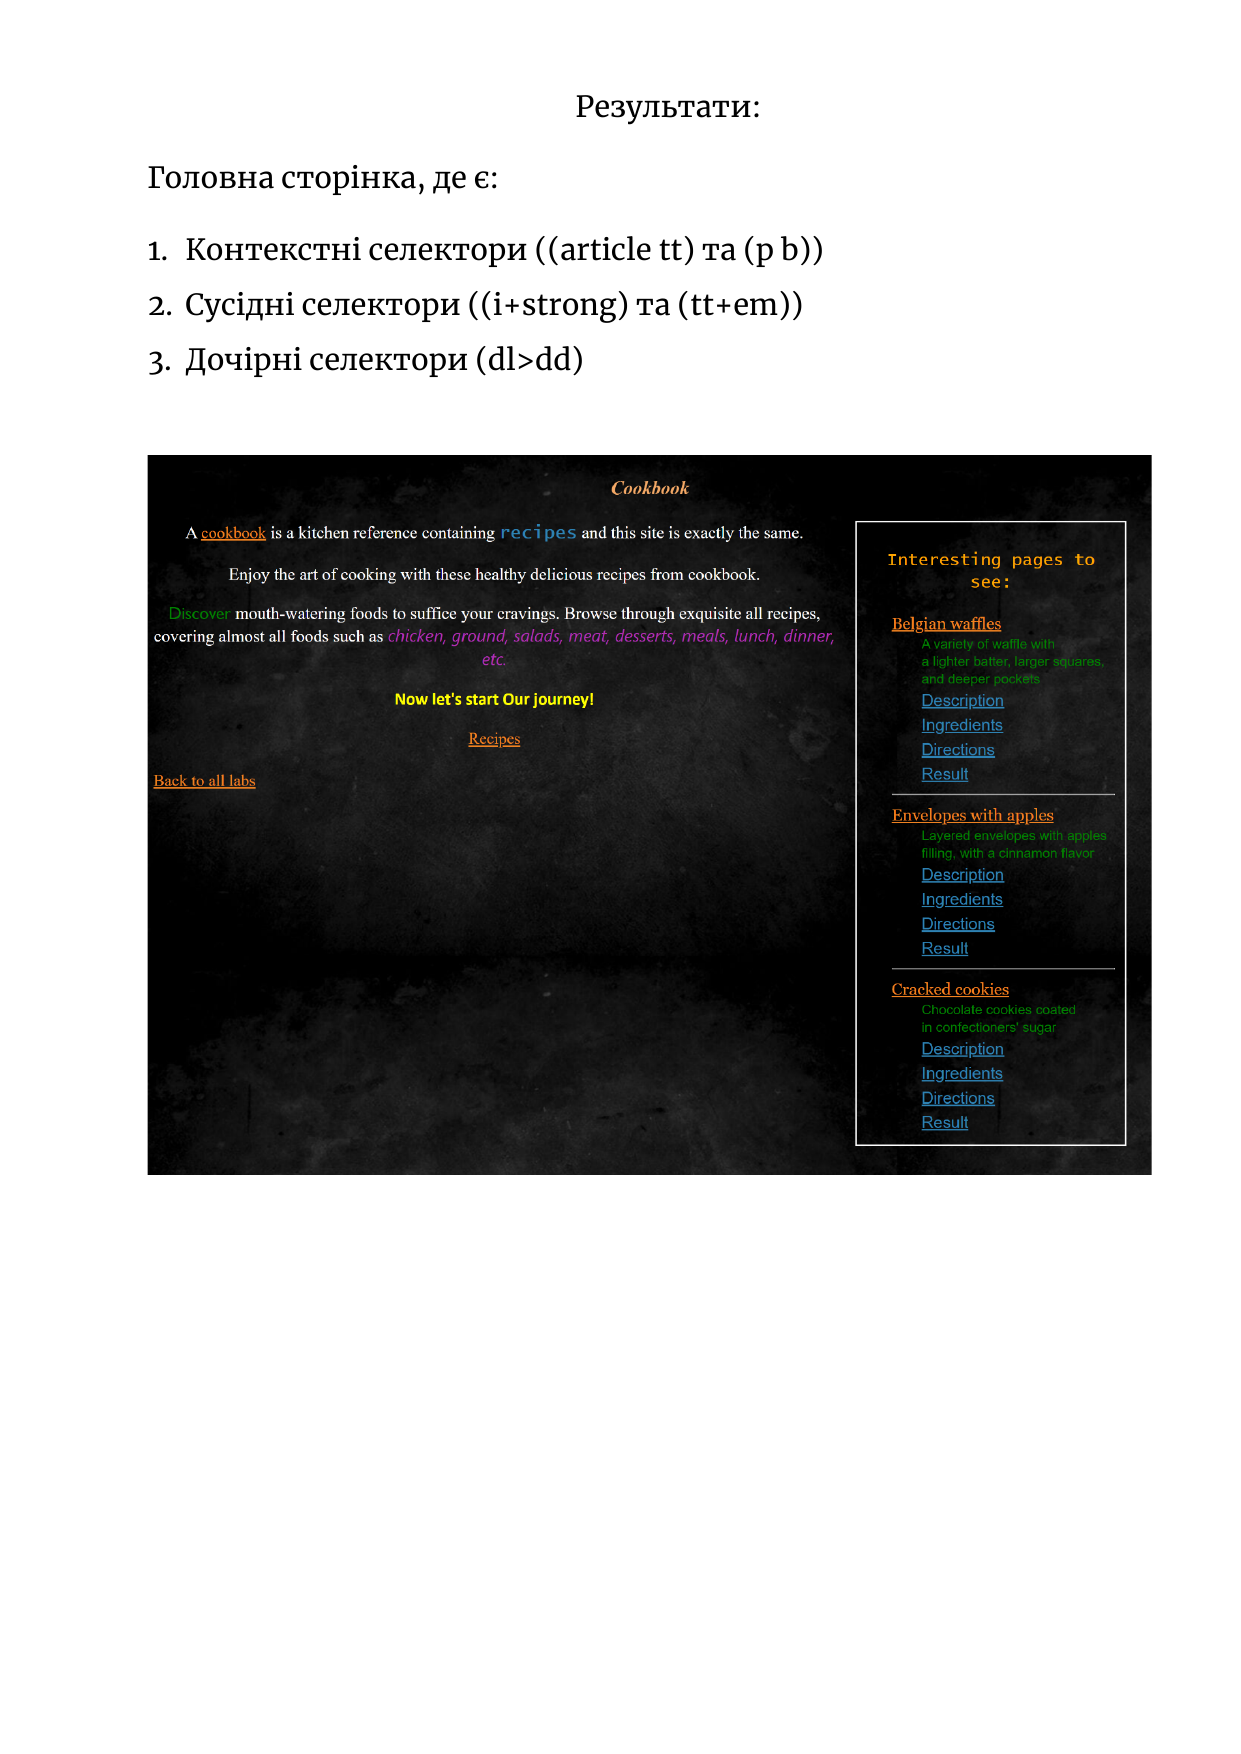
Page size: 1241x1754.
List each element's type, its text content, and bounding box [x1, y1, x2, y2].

list Сусідні селектори ((i+strong) та (tt+em)) [148, 287, 1152, 323]
text Головна сторінка, де є: [148, 160, 1152, 197]
list Дочірні селектори (dl>dd) [148, 342, 1152, 378]
list Результати: [185, 88, 1152, 125]
picture [147, 455, 1152, 1175]
list Контекстні селектори ((article tt) та (p b)) [148, 232, 1152, 268]
